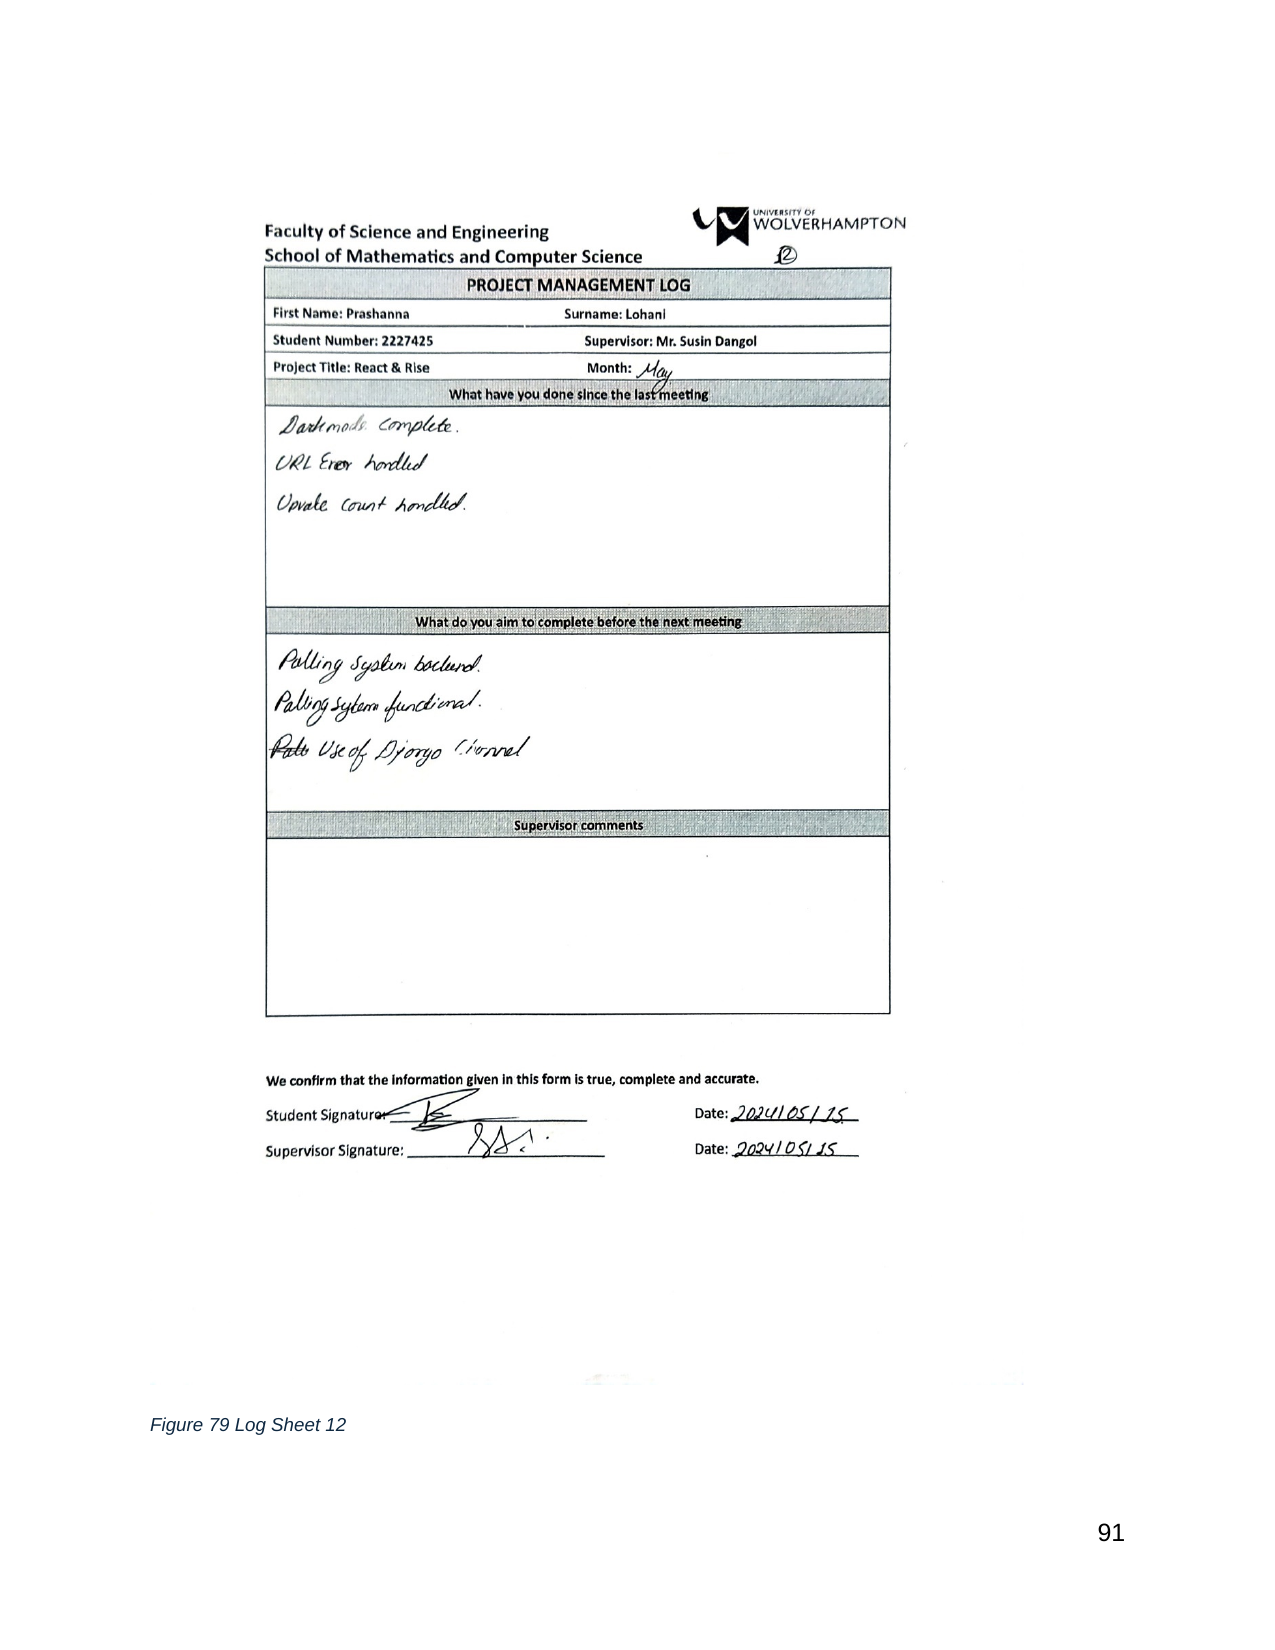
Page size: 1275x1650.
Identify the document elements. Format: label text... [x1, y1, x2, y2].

picture [150, 150, 1024, 1385]
text Figure 79 Log Sheet 12 [150, 1414, 1125, 1436]
